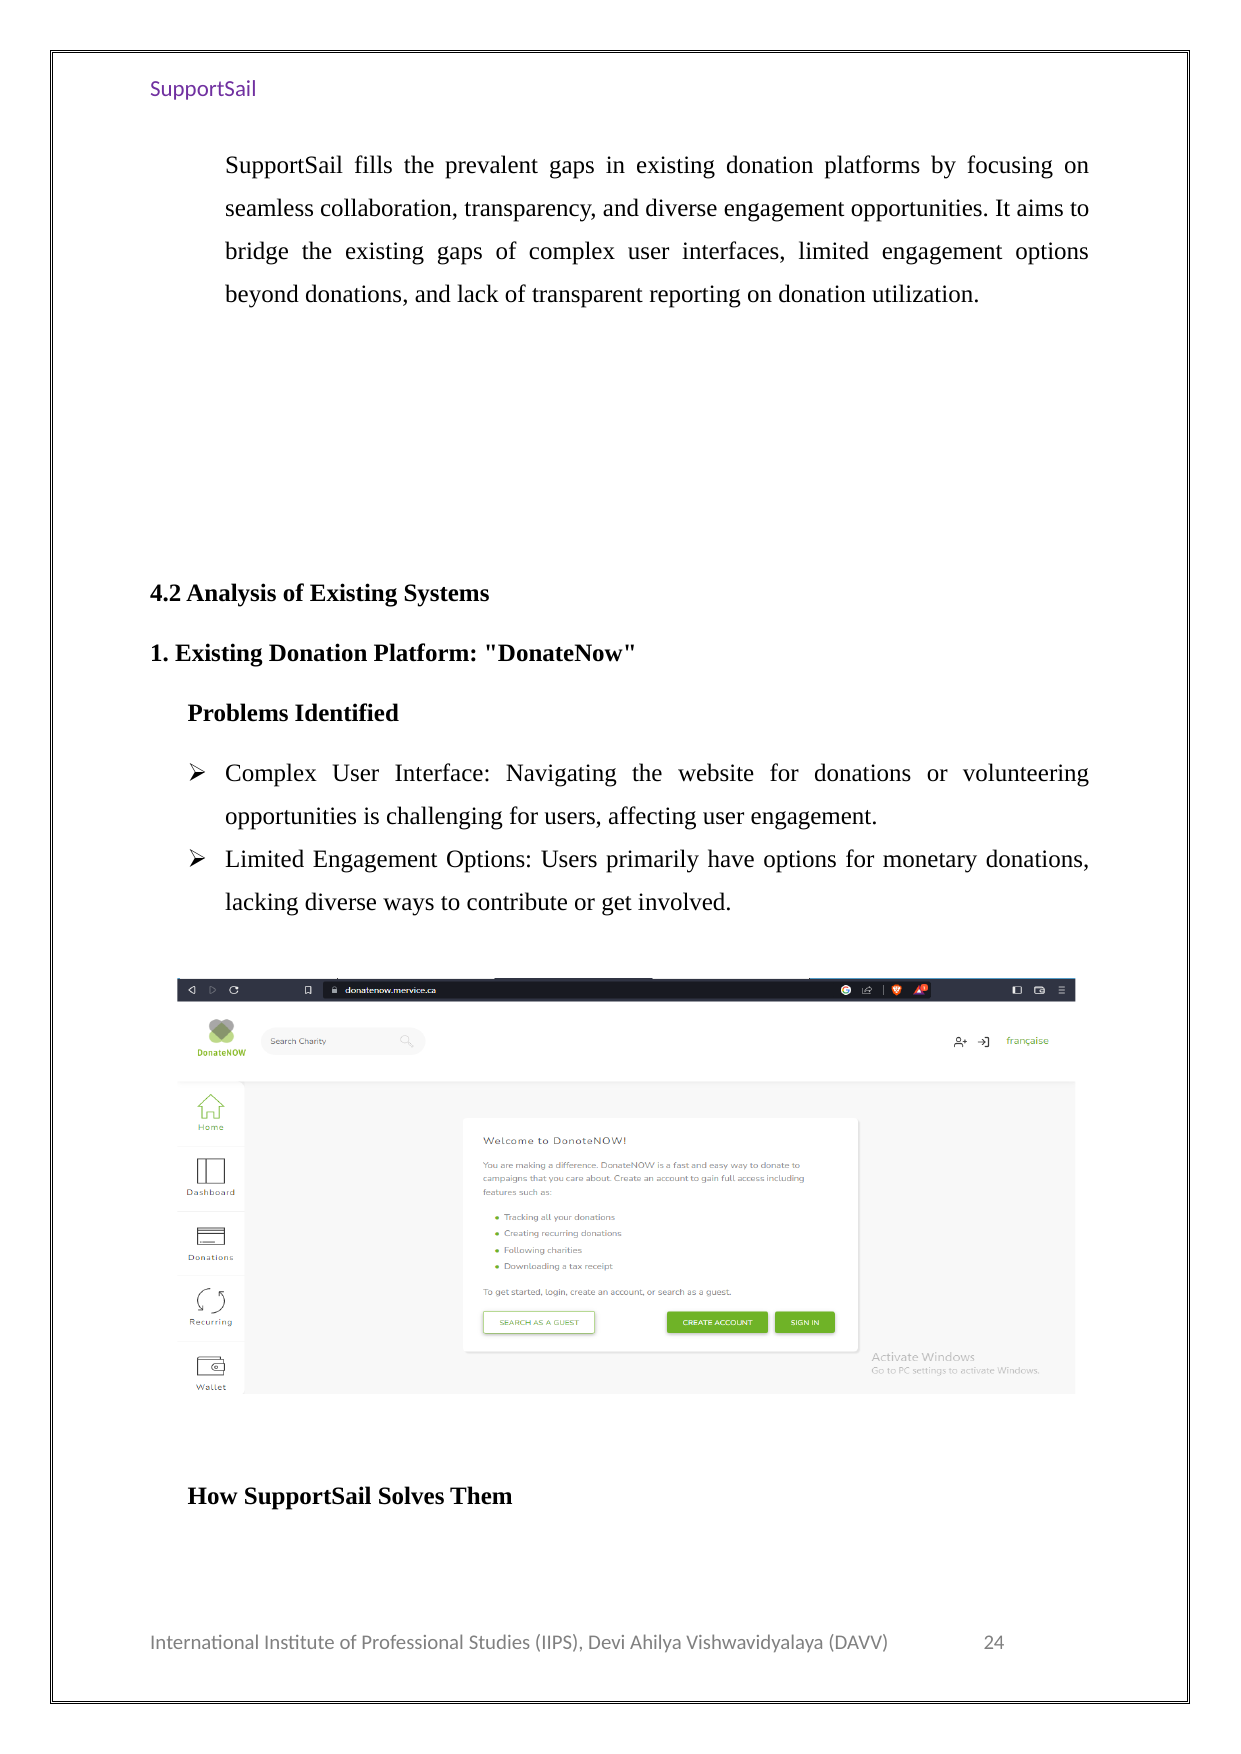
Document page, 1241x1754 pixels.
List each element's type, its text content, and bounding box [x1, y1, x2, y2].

list Complex User Interface: Navigating the website for donations or volunteering opportunities is challenging for users, affecting user engagement. [187, 758, 1090, 829]
picture [177, 978, 1076, 1394]
text 4.2 Analysis of Existing Systems [150, 578, 1090, 607]
list Limited Engagement Options: Users primarily have options for monetary donations, lacking diverse ways to contribute or get involved. [187, 844, 1090, 916]
text Problems Identified [150, 698, 1090, 727]
text SupportSail fills the prevalent gaps in existing donation platforms by focusing on seamless collaboration, transparency, and diverse engagement opportunities. It aims to bridge the existing gaps of complex user interfaces, limited engagement options beyond donations, and lack of transparent reporting on donation utilization. [225, 150, 1090, 308]
text 1. Existing Donation Platform: "DonateNow" [150, 638, 1090, 667]
text How SupportSail Solves Them [187, 1481, 1090, 1510]
